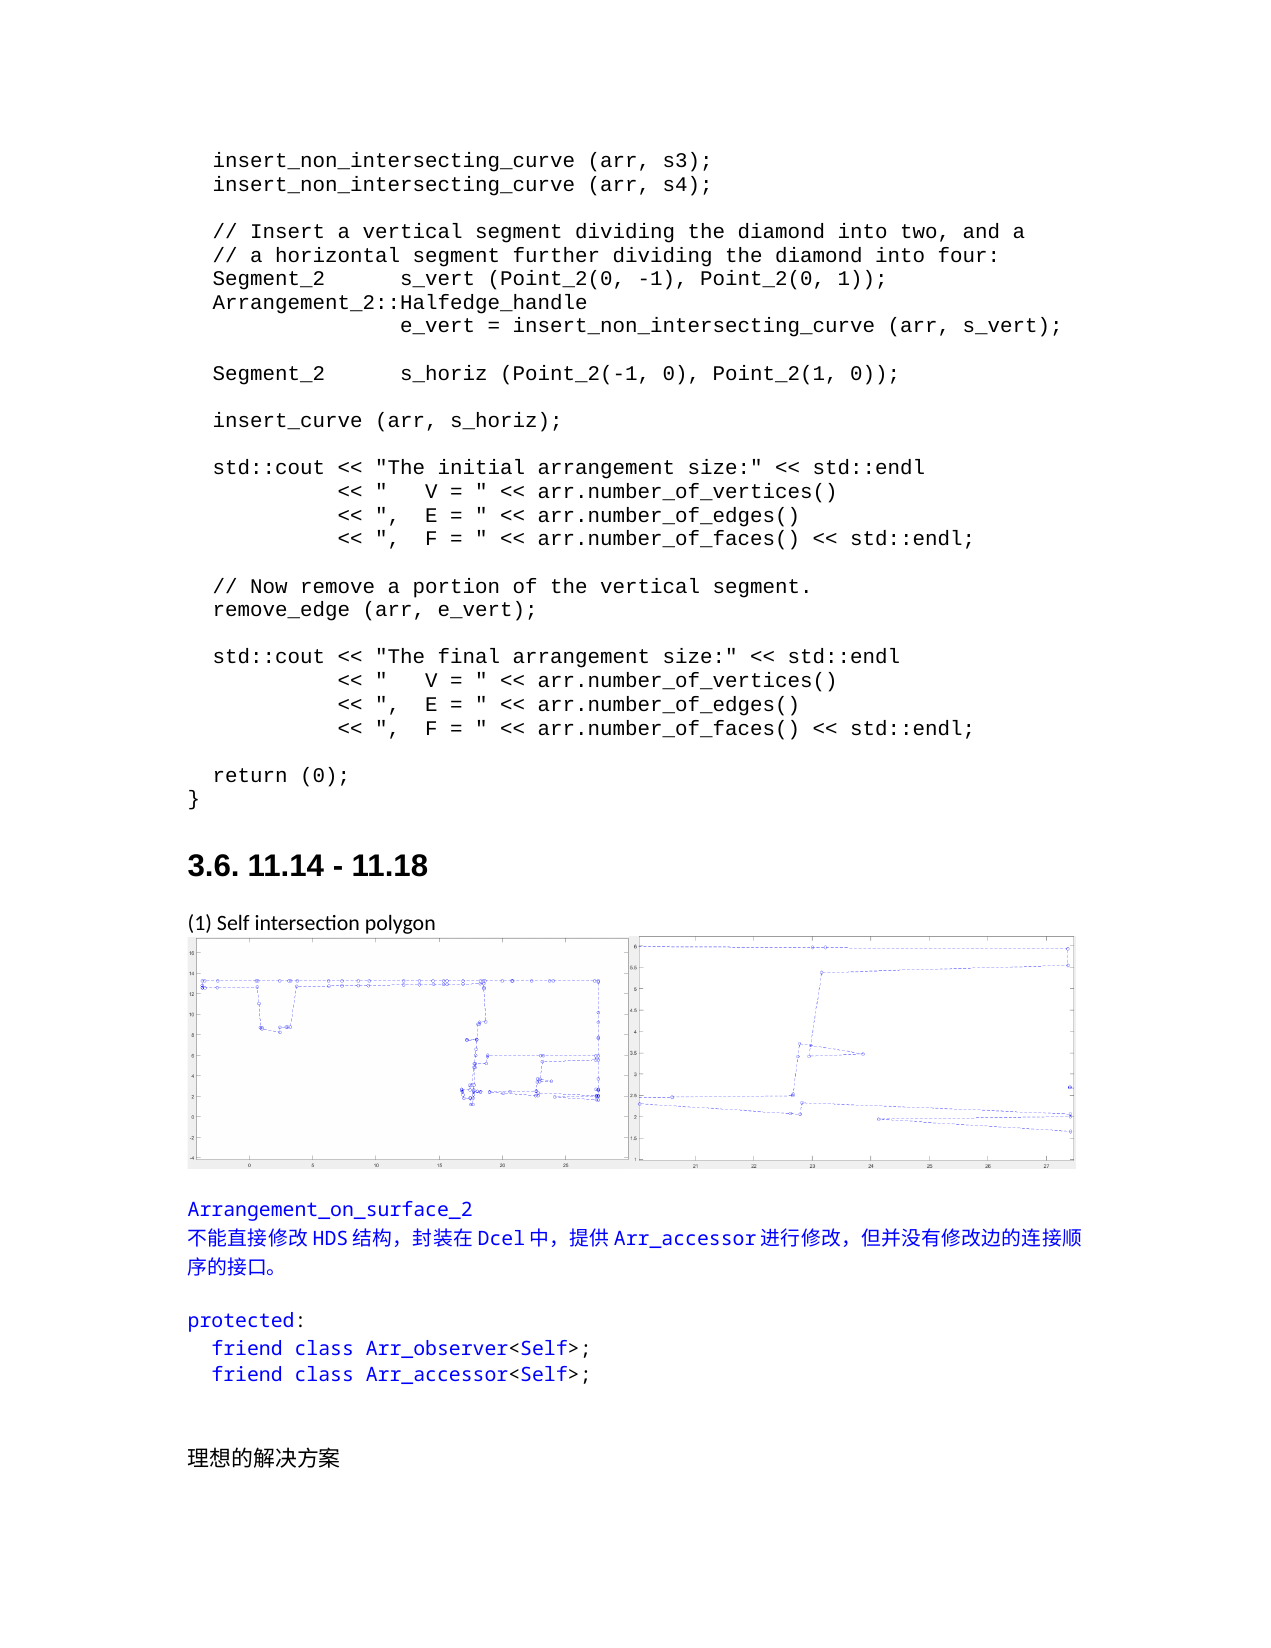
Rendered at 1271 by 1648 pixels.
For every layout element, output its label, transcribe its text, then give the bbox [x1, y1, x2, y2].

text // Now remove a portion of the vertical segment. [187, 576, 1083, 599]
text friend class Arr_observer<Self>; [187, 1334, 1083, 1361]
text remove_edge (arr, e_vert); [187, 599, 1083, 623]
text } [187, 788, 1083, 812]
text Segment_2 s_horiz (Point_2(-1, 0), Point_2(1, 0)); [187, 363, 1083, 386]
text Arrangement_on_surface_2 [187, 1195, 1083, 1222]
text Arrangement_2::Halfedge_handle [187, 292, 1083, 316]
text // a horizontal segment further dividing the diamond into four: [187, 244, 1083, 268]
text Segment_2 s_vert (Point_2(0, -1), Point_2(0, 1)); [187, 268, 1083, 292]
text e_vert = insert_non_intersecting_curve (arr, s_vert); [187, 316, 1083, 339]
text 不能直接修改HDS结构，封装在Dcel中，提供Arr_accessor进行修改，但并没有修改边的连接顺序的接口。 [187, 1222, 1083, 1280]
text std::cout << "The initial arrangement size:" << std::endl [187, 457, 1083, 481]
picture [187, 936, 1076, 1169]
text << ", E = " << arr.number_of_edges() [187, 505, 1083, 528]
text insert_non_intersecting_curve (arr, s4); [187, 174, 1083, 197]
subtitle 11.14 - 11.18 [187, 847, 1083, 883]
text protected: [187, 1307, 1083, 1334]
text // Insert a vertical segment dividing the diamond into two, and a [187, 221, 1083, 244]
text 理想的解决方案 [187, 1441, 1083, 1473]
text friend class Arr_accessor<Self>; [187, 1361, 1083, 1388]
text << " V = " << arr.number_of_vertices() [187, 481, 1083, 505]
text insert_non_intersecting_curve (arr, s3); [187, 150, 1083, 174]
text std::cout << "The final arrangement size:" << std::endl [187, 647, 1083, 670]
text << ", F = " << arr.number_of_faces() << std::endl; [187, 528, 1083, 552]
text << ", F = " << arr.number_of_faces() << std::endl; [187, 717, 1083, 741]
text << " V = " << arr.number_of_vertices() [187, 670, 1083, 694]
text (1) Self intersection polygon [187, 909, 1083, 936]
text insert_curve (arr, s_horiz); [187, 410, 1083, 434]
text return (0); [187, 765, 1083, 788]
text << ", E = " << arr.number_of_edges() [187, 694, 1083, 717]
